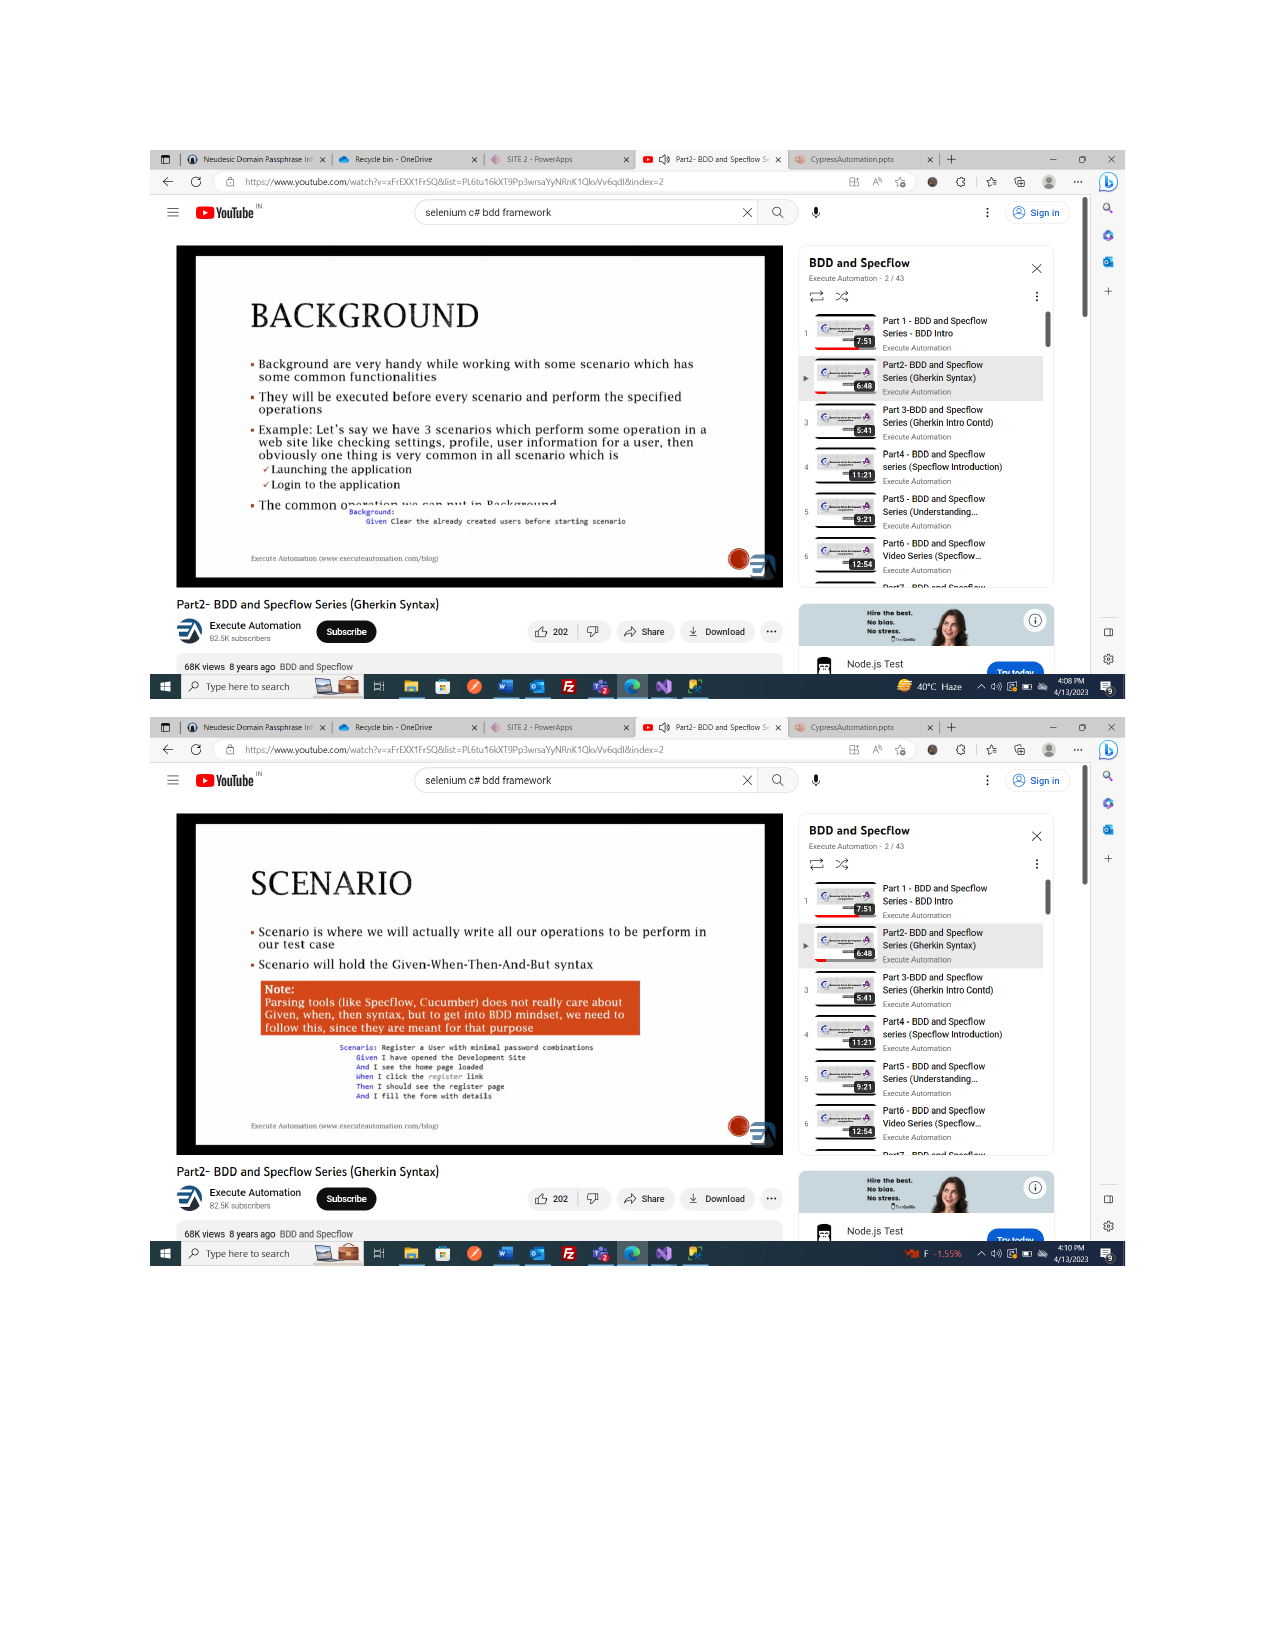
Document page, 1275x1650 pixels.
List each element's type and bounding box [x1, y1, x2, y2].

picture [150, 717, 1125, 1266]
picture [150, 150, 1125, 699]
